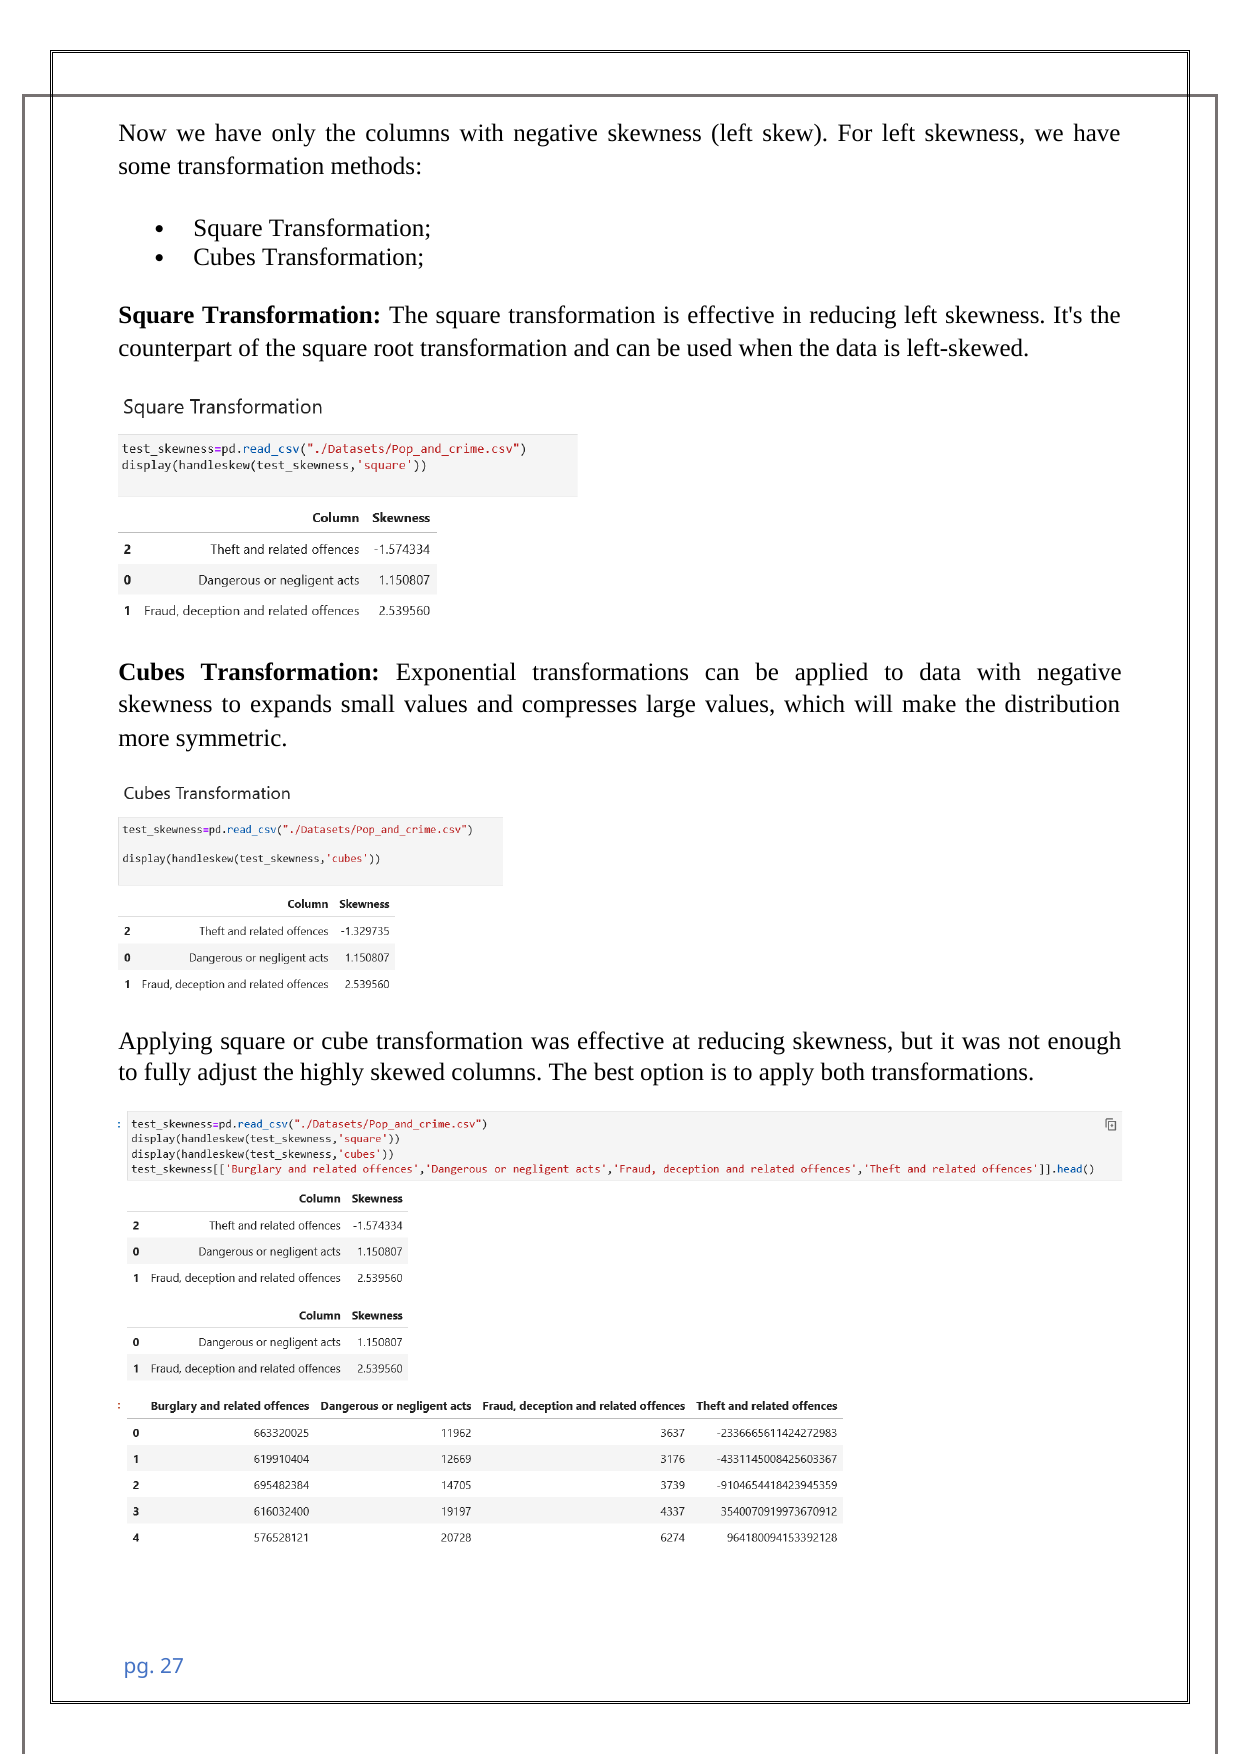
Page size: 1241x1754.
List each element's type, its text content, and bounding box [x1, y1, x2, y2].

text Now we have only the columns with negative skewness (left skew). For left skewness, we have some transformation methods: [118, 118, 1122, 180]
picture [118, 1105, 1123, 1564]
text Square Transformation: The square transformation is effective in reducing left skewness. It's the counterpart of the square root transformation and can be used when the data is left-skewed. [118, 300, 1122, 362]
picture [118, 776, 503, 1002]
text Applying square or cube transformation was effective at reducing skewness, but it was not enough to fully adjust the highly skewed columns. The best option is to apply both transformations. [118, 1026, 1122, 1086]
list Square Transformation; [156, 213, 1122, 242]
list Cubes Transformation; [156, 242, 1122, 271]
text Cubes Transformation: Exponential transformations can be applied to data with negative skewness to expands small values and compresses large values, which will make the distribution more symmetric. [118, 657, 1122, 751]
picture [118, 386, 578, 632]
